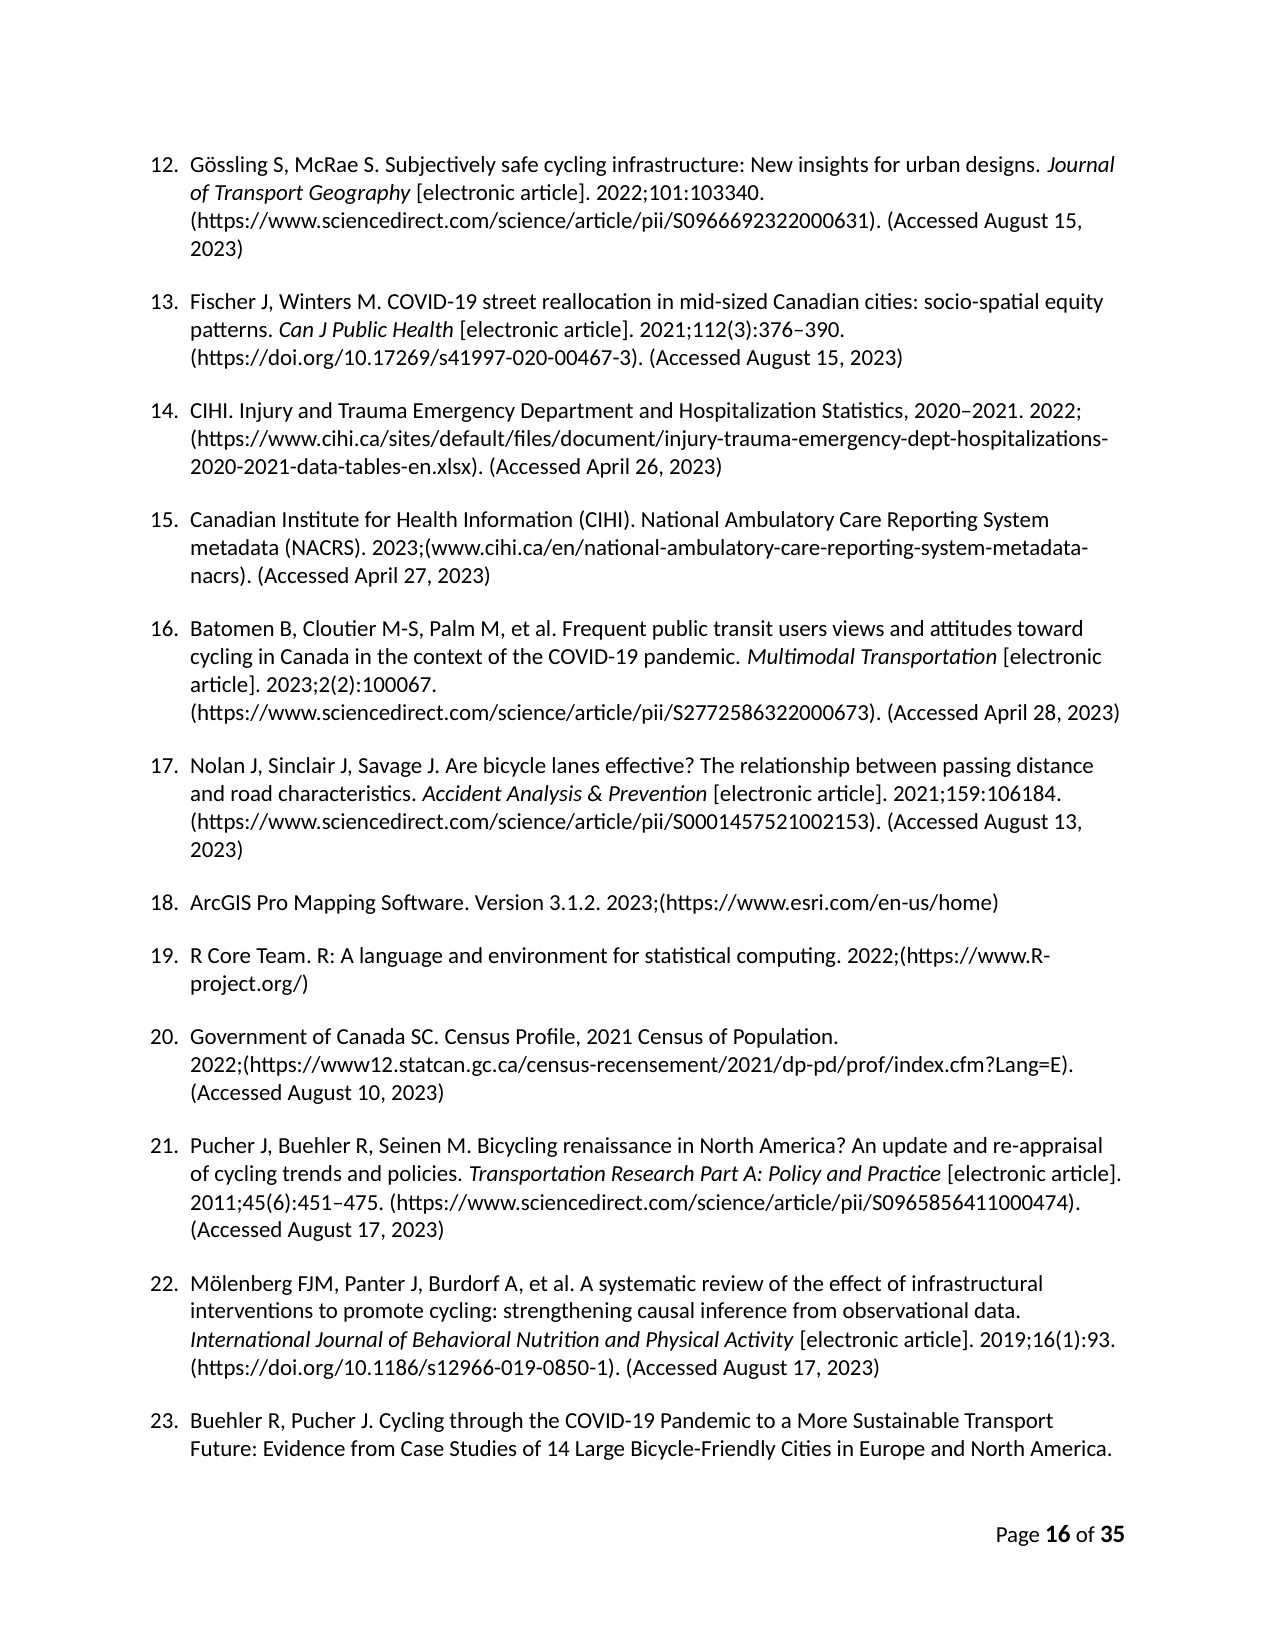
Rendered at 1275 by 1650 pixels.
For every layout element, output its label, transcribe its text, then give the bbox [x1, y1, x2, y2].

text 12. Gössling S, McRae S. Subjectively safe cycling infrastructure: New insights for urban designs. Journal of Transport Geography [electronic article]. 2022;101:103340. (https://www.sciencedirect.com/science/article/pii/S0966692322000631). (Accessed August 15, 2023) [150, 150, 1125, 262]
text 20. Government of Canada SC. Census Profile, 2021 Census of Population. 2022;(https://www12.statcan.gc.ca/census-recensement/2021/dp-pd/prof/index.cfm?Lang=E). (Accessed August 10, 2023) [150, 1022, 1125, 1107]
text 19. R Core Team. R: A language and environment for statistical computing. 2022;(https://www.R-project.org/) [150, 941, 1125, 997]
text 16. Batomen B, Cloutier M-S, Palm M, et al. Frequent public transit users views and attitudes toward cycling in Canada in the context of the COVID-19 pandemic. Multimodal Transportation [electronic article]. 2023;2(2):100067. (https://www.sciencedirect.com/science/article/pii/S2772586322000673). (Accessed April 28, 2023) [150, 614, 1125, 726]
text 13. Fischer J, Winters M. COVID-19 street reallocation in mid-sized Canadian cities: socio-spatial equity patterns. Can J Public Health [electronic article]. 2021;112(3):376–390. (https://doi.org/10.17269/s41997-020-00467-3). (Accessed August 15, 2023) [150, 287, 1125, 371]
text 17. Nolan J, Sinclair J, Savage J. Are bicycle lanes effective? The relationship between passing distance and road characteristics. Accident Analysis & Prevention [electronic article]. 2021;159:106184. (https://www.sciencedirect.com/science/article/pii/S0001457521002153). (Accessed August 13, 2023) [150, 751, 1125, 863]
text 22. Mölenberg FJM, Panter J, Burdorf A, et al. A systematic review of the effect of infrastructural interventions to promote cycling: strengthening causal inference from observational data. International Journal of Behavioral Nutrition and Physical Activity [electronic article]. 2019;16(1):93. (https://doi.org/10.1186/s12966-019-0850-1). (Accessed August 17, 2023) [150, 1269, 1125, 1381]
text 14. CIHI. Injury and Trauma Emergency Department and Hospitalization Statistics, 2020–2021. 2022;(https://www.cihi.ca/sites/default/files/document/injury-trauma-emergency-dept-hospitalizations-2020-2021-data-tables-en.xlsx). (Accessed April 26, 2023) [150, 396, 1125, 480]
text 21. Pucher J, Buehler R, Seinen M. Bicycling renaissance in North America? An update and re-appraisal of cycling trends and policies. Transportation Research Part A: Policy and Practice [electronic article]. 2011;45(6):451–475. (https://www.sciencedirect.com/science/article/pii/S0965856411000474). (Accessed August 17, 2023) [150, 1132, 1125, 1244]
text 18. ArcGIS Pro Mapping Software. Version 3.1.2. 2023;(https://www.esri.com/en-us/home) [150, 888, 1125, 916]
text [150, 1406, 1125, 1462]
text 15. Canadian Institute for Health Information (CIHI). National Ambulatory Care Reporting System metadata (NACRS). 2023;(www.cihi.ca/en/national-ambulatory-care-reporting-system-metadata-nacrs). (Accessed April 27, 2023) [150, 505, 1125, 589]
